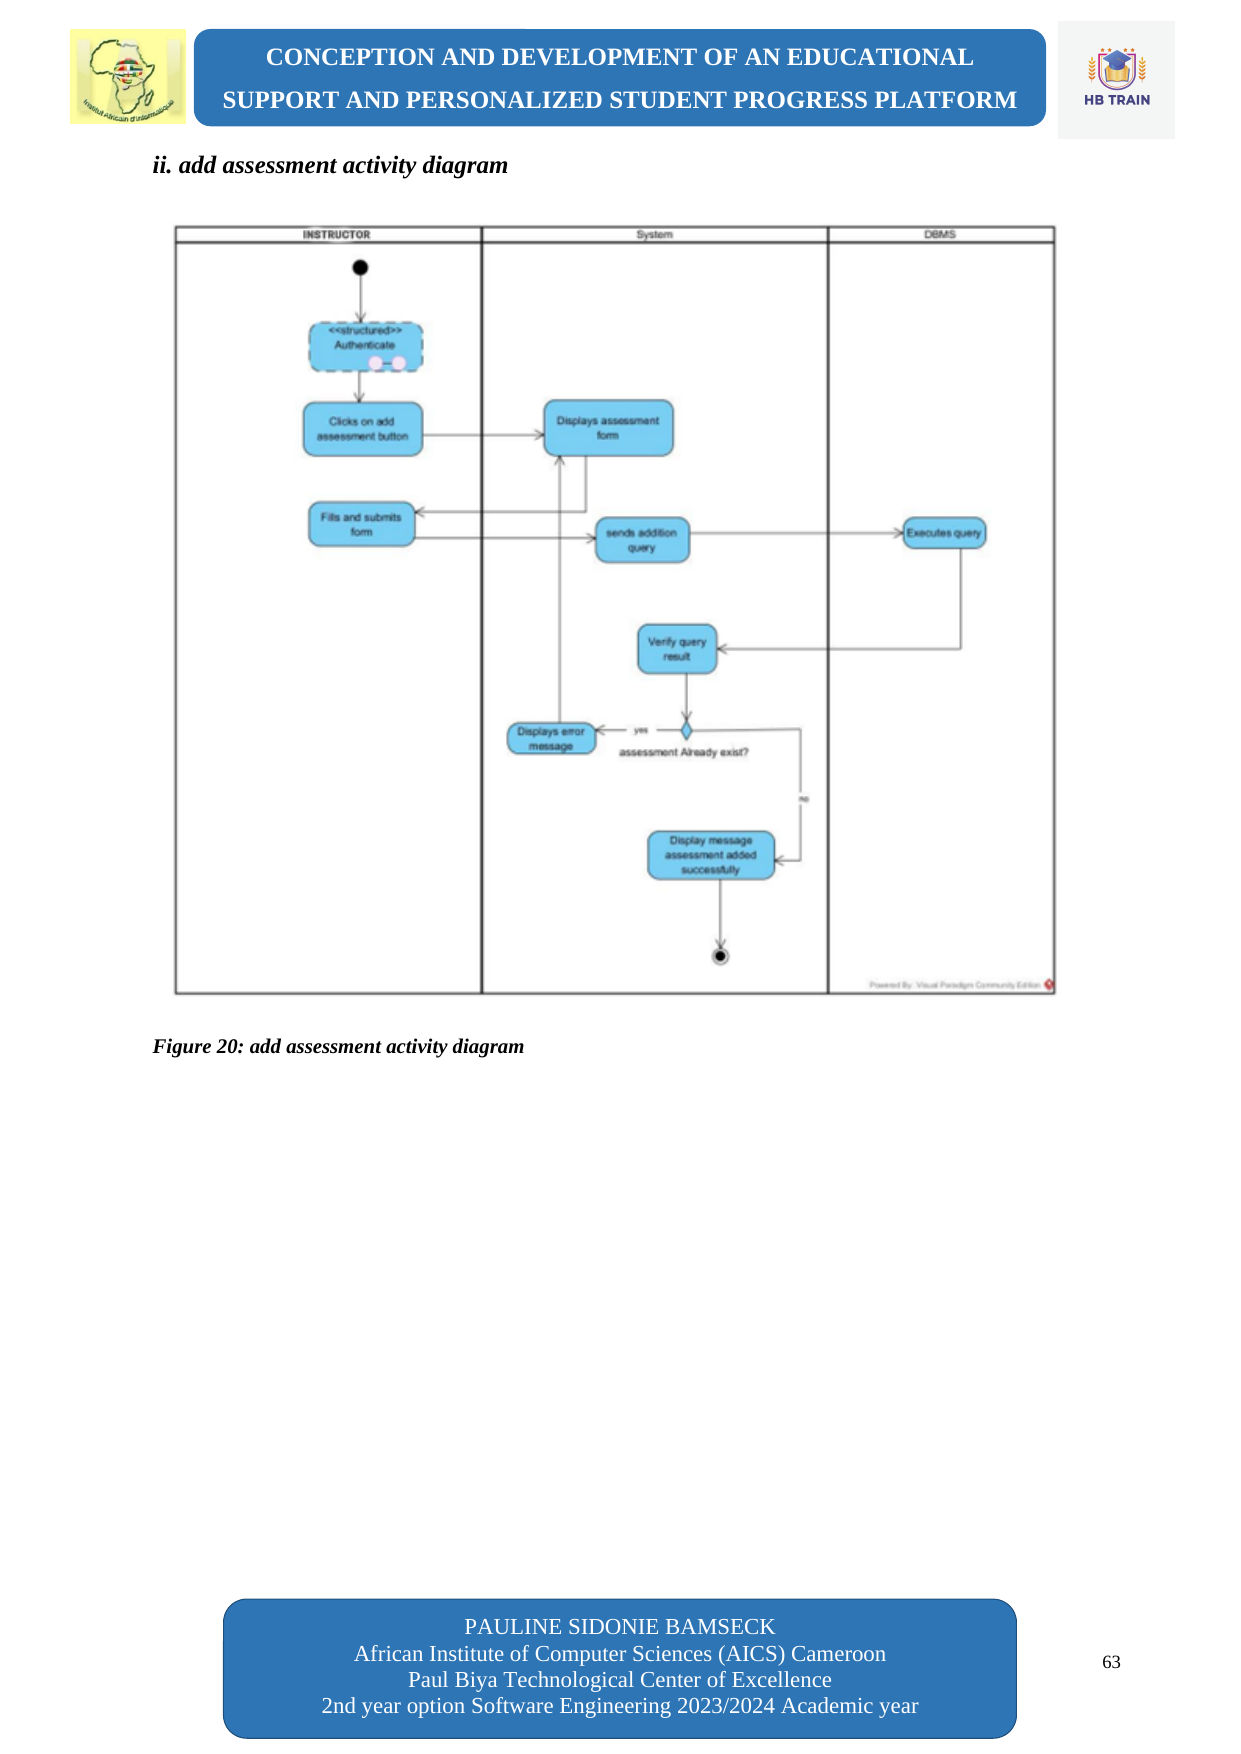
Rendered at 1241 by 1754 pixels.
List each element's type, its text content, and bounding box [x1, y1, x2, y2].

picture [152, 193, 1088, 1020]
picture [1058, 21, 1176, 139]
text ii. add assessment activity diagram [152, 150, 1088, 179]
picture [69, 29, 187, 124]
text Figure 20: add assessment activity diagram [152, 1034, 1088, 1058]
